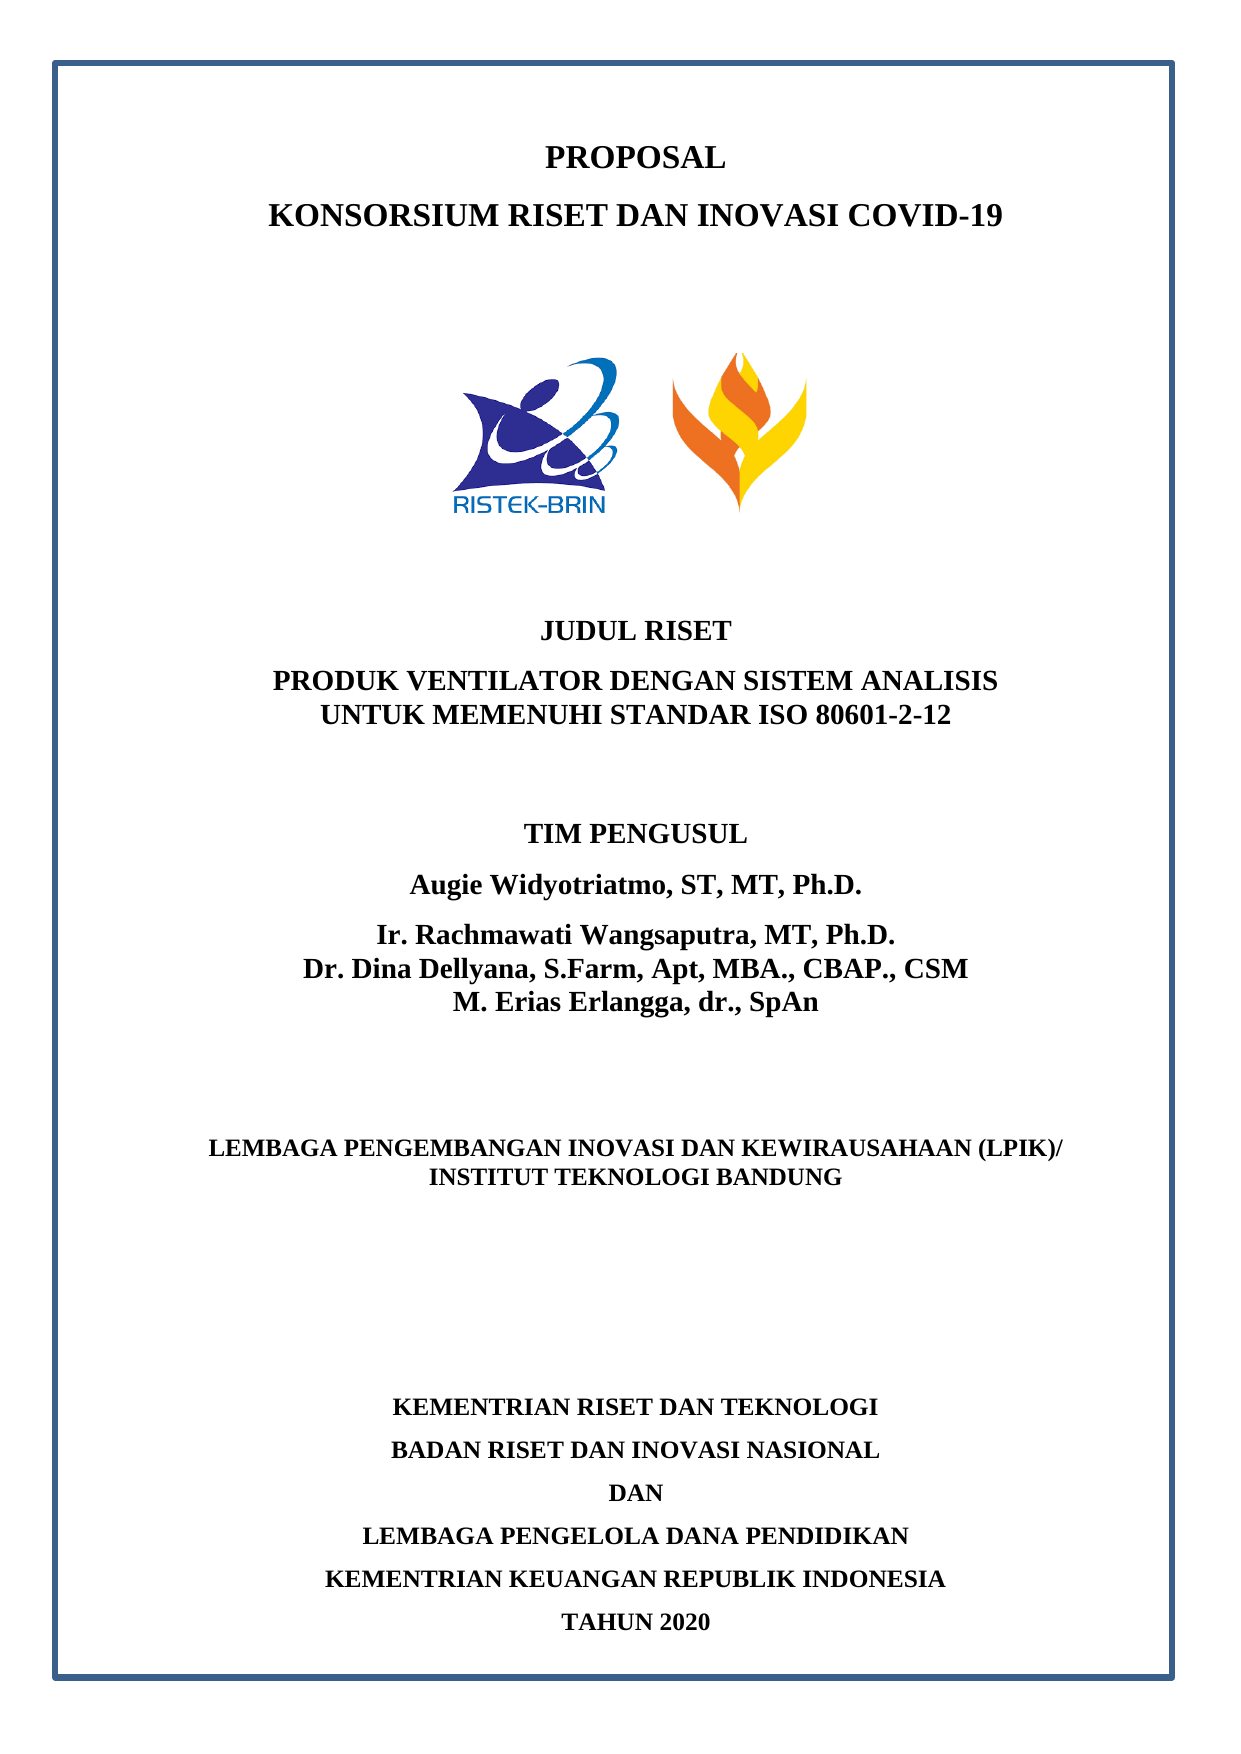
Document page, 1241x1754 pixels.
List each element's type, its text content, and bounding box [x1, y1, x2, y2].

text DAN [104, 1478, 1167, 1507]
text M. Erias Erlangga, dr., SpAn [104, 984, 1167, 1018]
text JUDUL RISET [104, 613, 1167, 647]
text KEMENTRIAN KEUANGAN REPUBLIK INDONESIA [104, 1564, 1167, 1593]
text Untuk Memenuhi Standar ISO 80601-2-12 [104, 697, 1167, 730]
text LEMBAGA PENGEMBANGAN INOVASI DAN KEWIRAUSAHAAN (LPIK)/ [104, 1133, 1167, 1162]
text TIM PENGUSUL [104, 817, 1167, 850]
text TAHUN 2020 [104, 1607, 1167, 1636]
text KEMENTRIAN RISET DAN TEKNOLOGI [104, 1392, 1167, 1420]
text BADAN RISET DAN INOVASI NASIONAL [104, 1435, 1167, 1463]
text LEMBAGA PENGELOLA DANA PENDIDIKAN [104, 1521, 1167, 1550]
text KONSORSIUM RISET DAN INOVASI COVID-19 [104, 195, 1167, 234]
text PROPOSAL [104, 138, 1167, 176]
picture [450, 356, 621, 513]
picture [658, 353, 821, 513]
text Produk Ventilator Dengan Sistem Analisis [104, 663, 1167, 697]
text Dr. Dina Dellyana, S.Farm, Apt, MBA., CBAP., CSM [104, 951, 1167, 984]
text INSTITUT TEKNOLOGI BANDUNG [104, 1162, 1167, 1190]
text Augie Widyotriatmo, ST, MT, Ph.D. [104, 867, 1167, 901]
text Ir. Rachmawati Wangsaputra, MT, Ph.D. [104, 917, 1167, 951]
